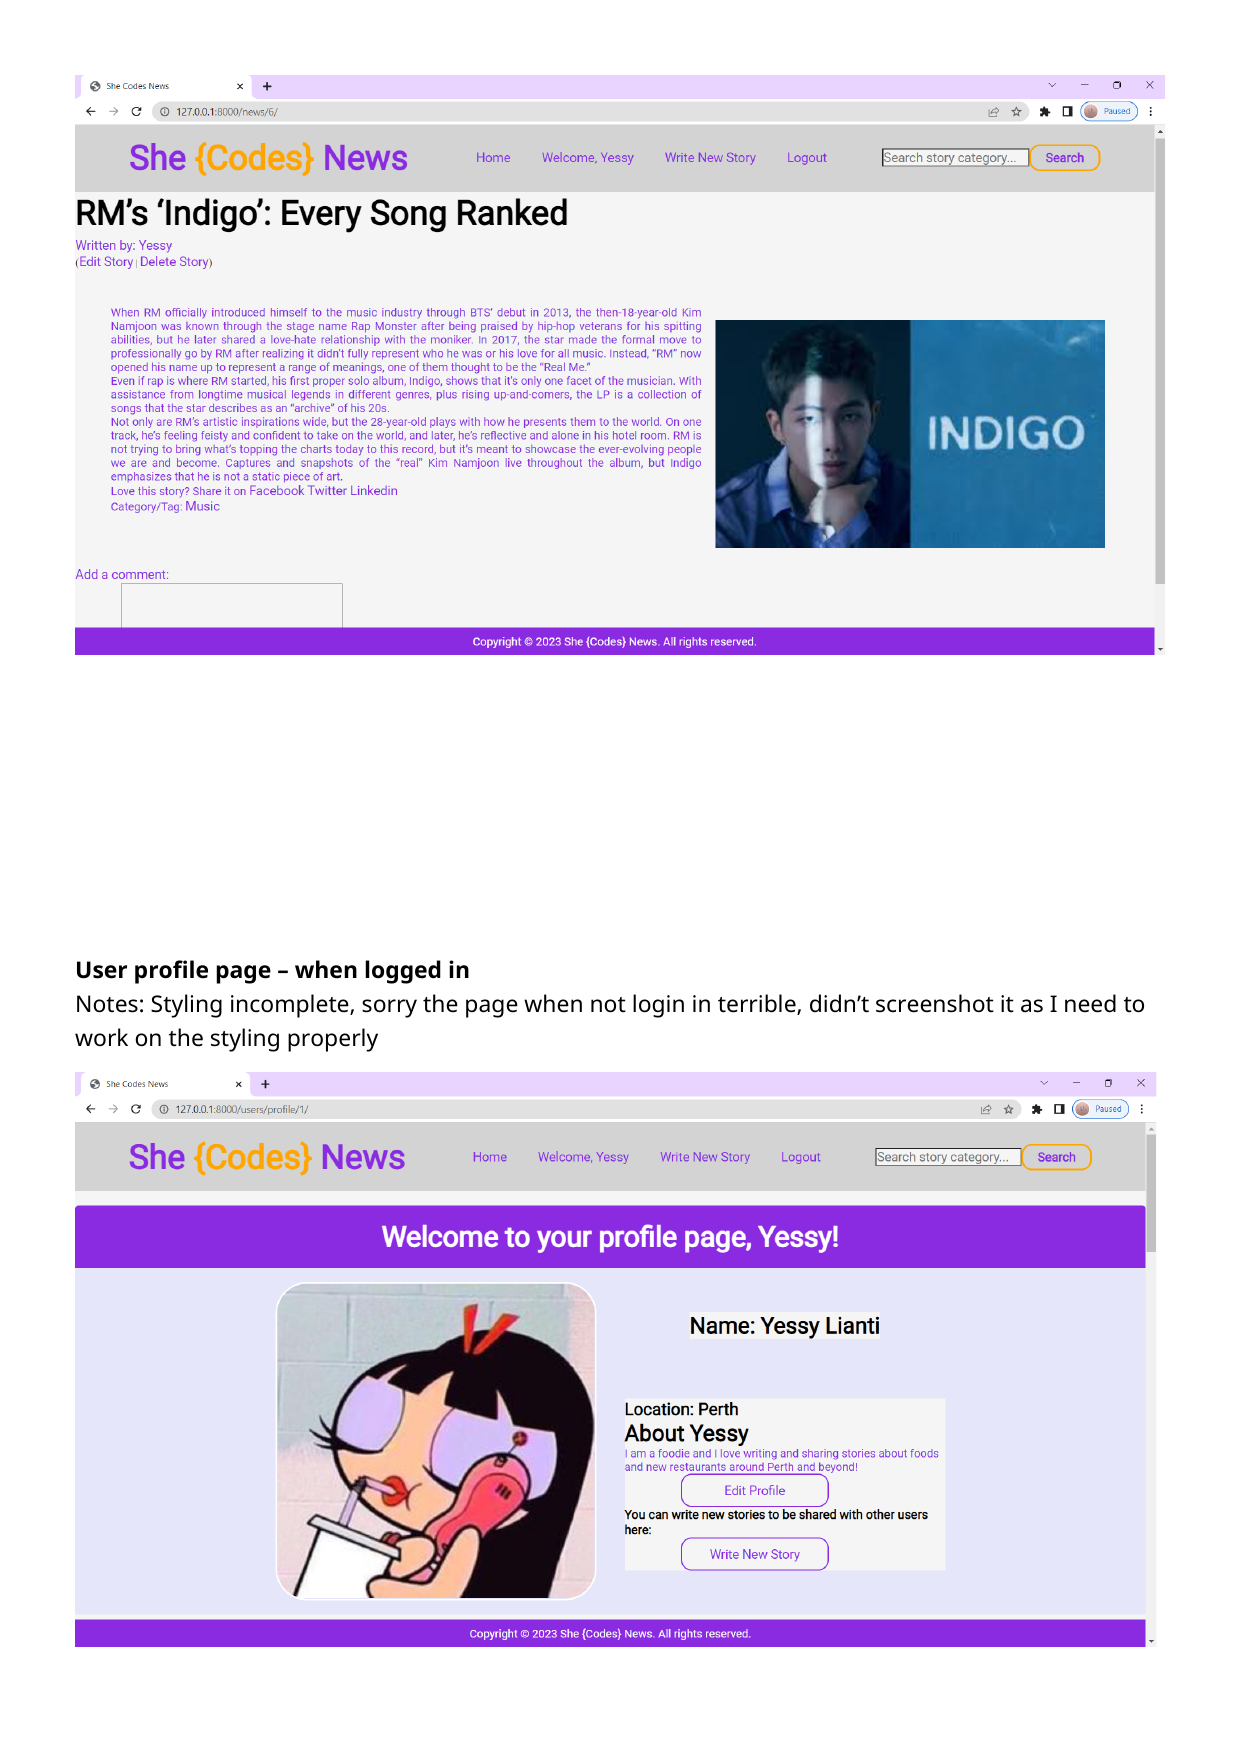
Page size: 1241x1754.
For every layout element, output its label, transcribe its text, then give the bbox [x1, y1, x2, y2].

text User profile page – when logged in Notes: Styling incomplete, sorry the page when not login in terrible, didn’t screenshot it as I need to work on the styling properly [75, 954, 1165, 1053]
picture [75, 1072, 1157, 1647]
picture [75, 75, 1166, 655]
